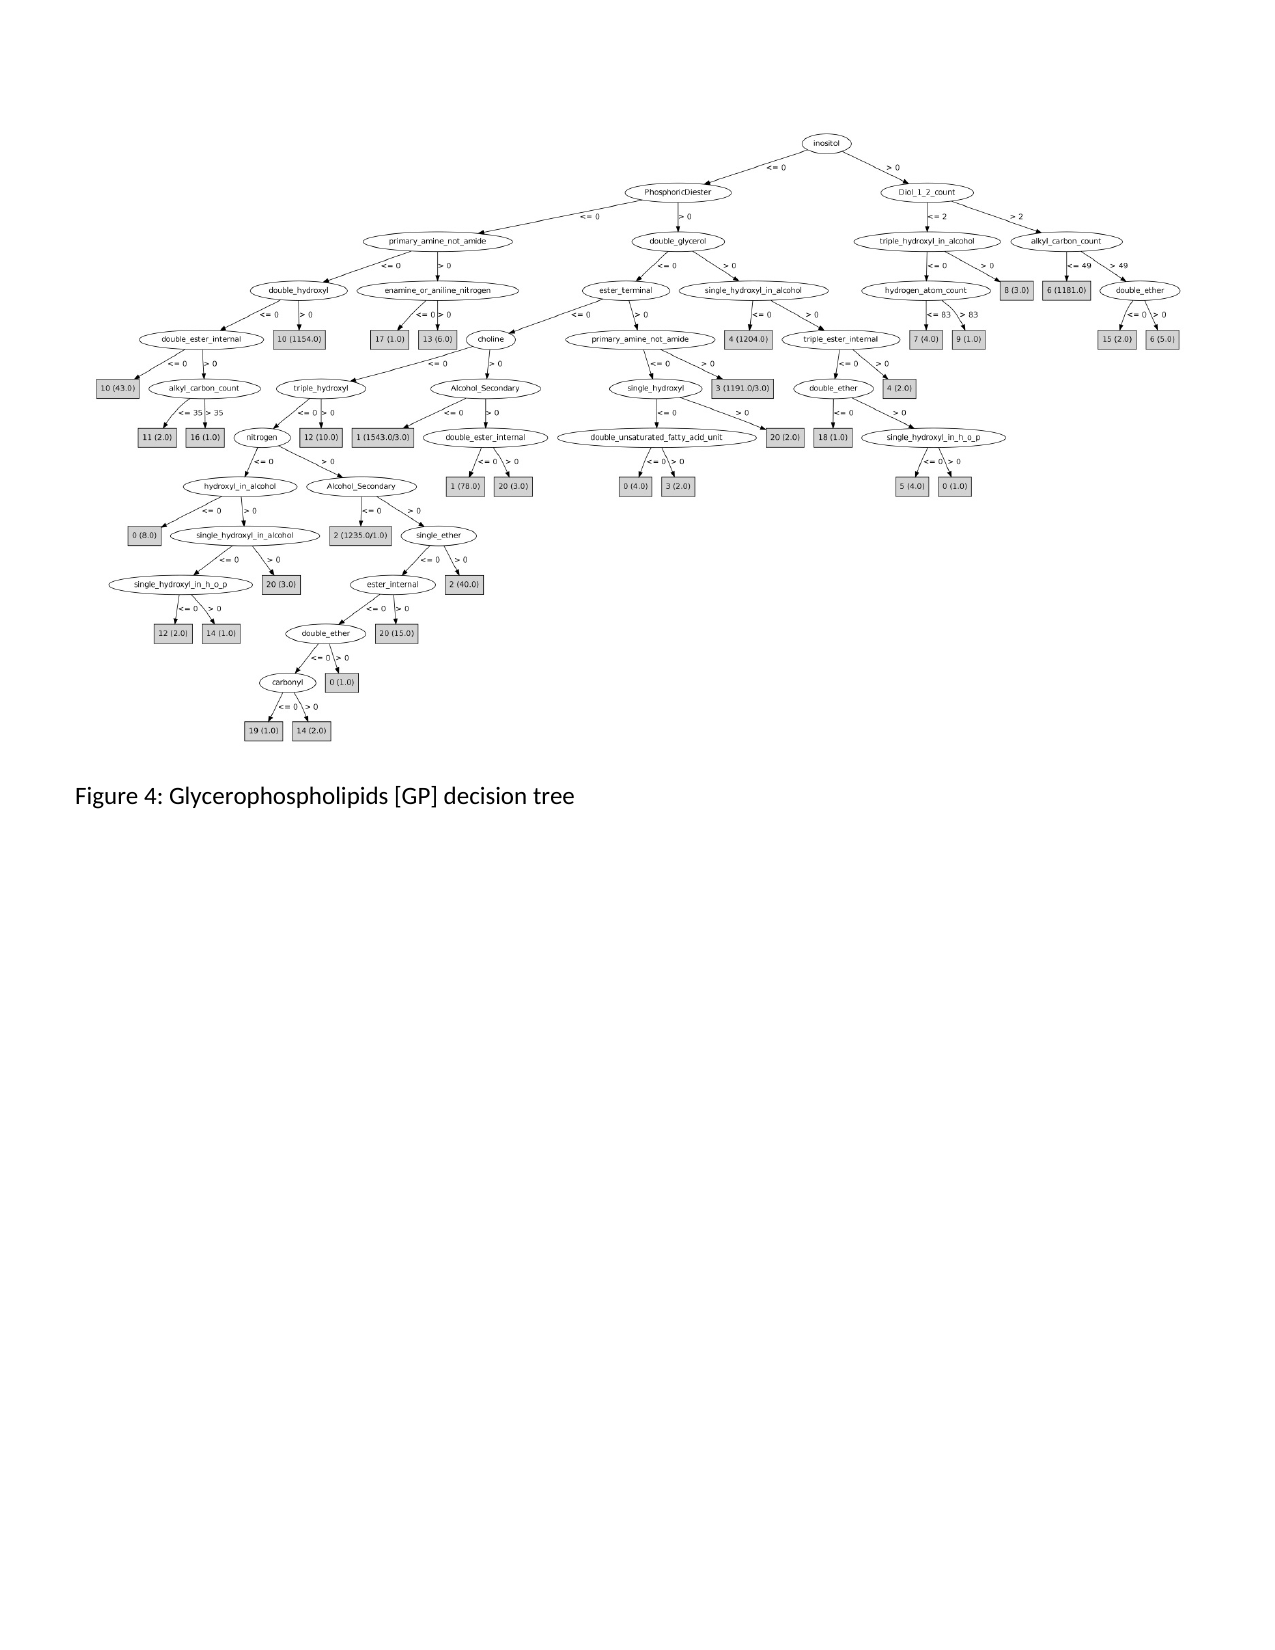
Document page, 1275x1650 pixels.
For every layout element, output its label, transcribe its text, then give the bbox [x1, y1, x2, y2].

picture [75, 112, 1200, 762]
text Figure 4: Glycerophospholipids [GP] decision tree [75, 780, 1200, 811]
